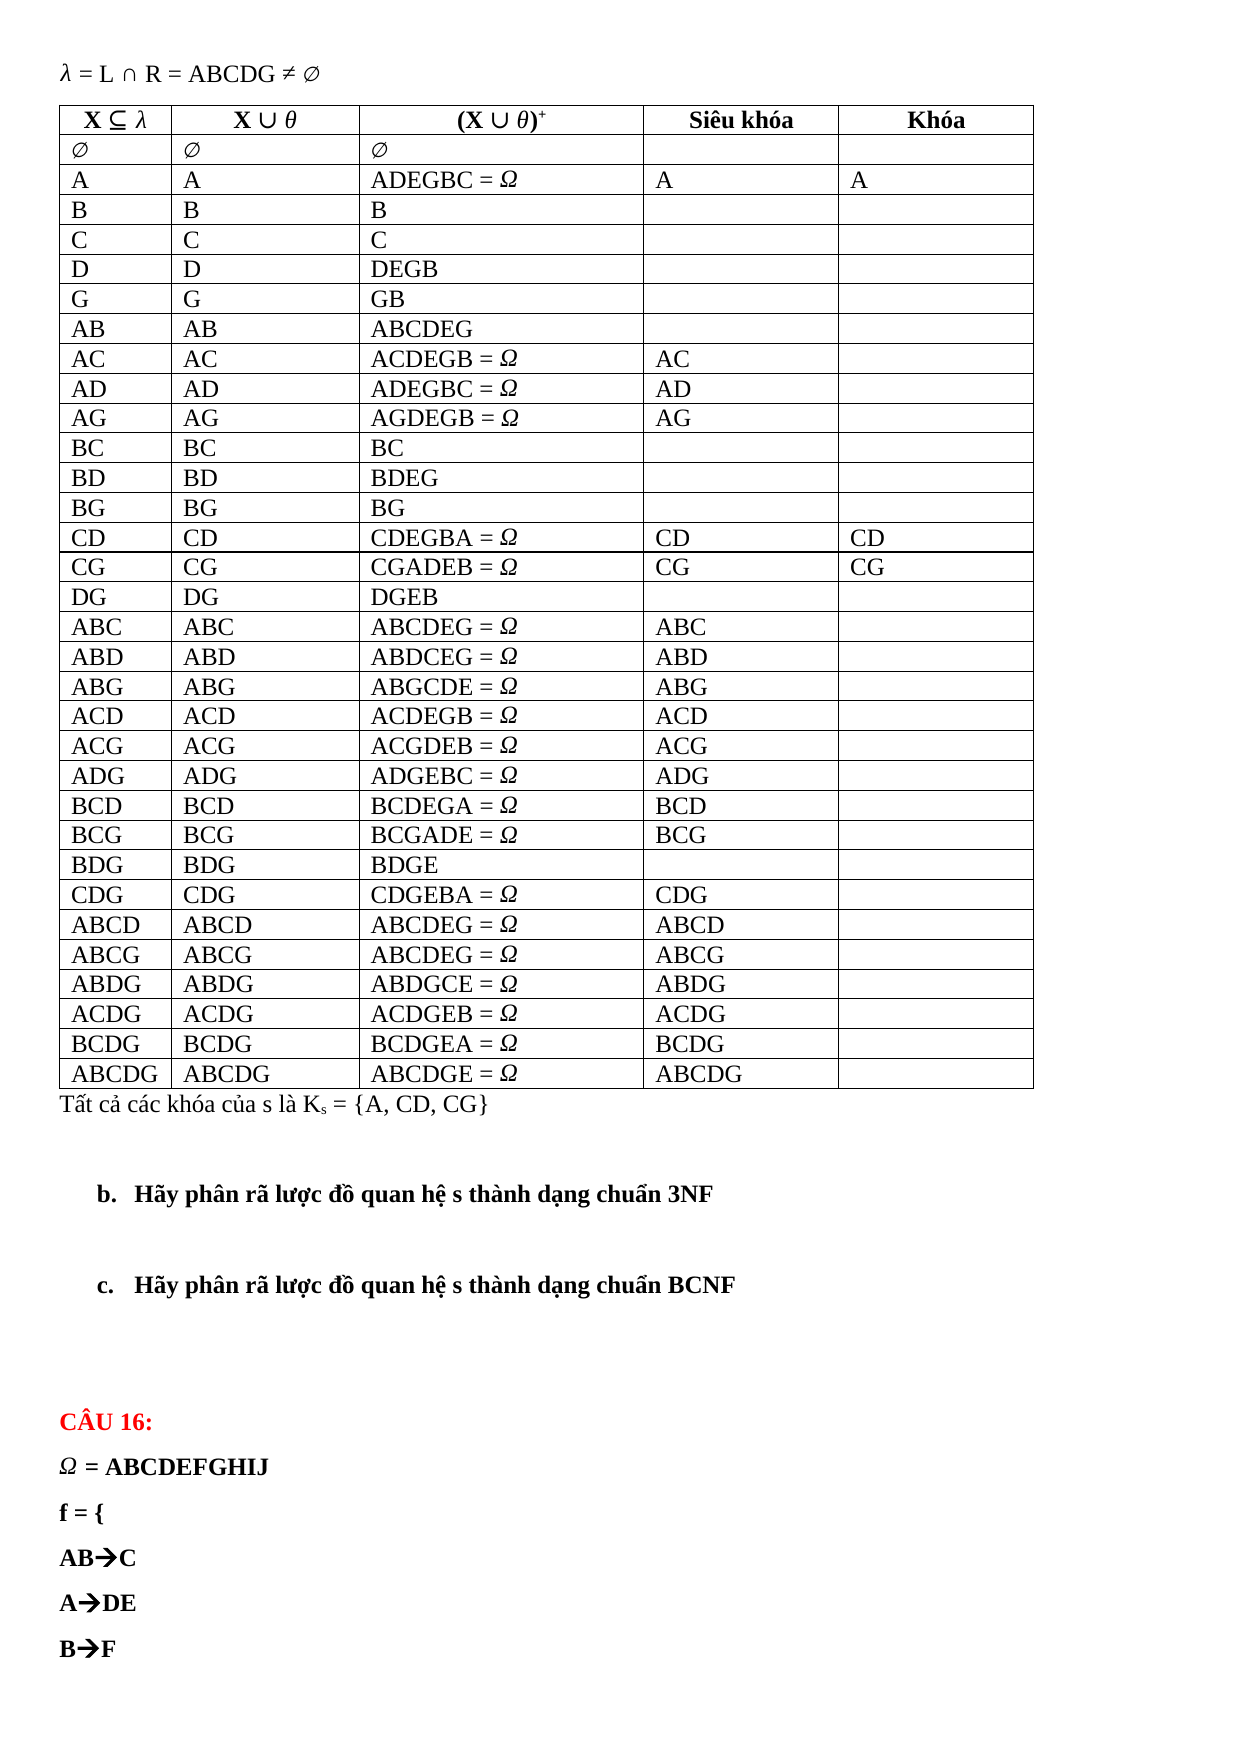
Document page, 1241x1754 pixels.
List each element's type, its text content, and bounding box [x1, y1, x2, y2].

table_cell [839, 642, 1033, 671]
table_cell ACG [60, 731, 171, 760]
table_header X [60, 106, 171, 134]
table_cell CDGEBA = [360, 880, 643, 909]
table_cell [644, 195, 838, 224]
table_cell [839, 761, 1033, 790]
table_cell A [172, 165, 359, 194]
table_cell AG [172, 404, 359, 432]
table_cell ACDG [644, 999, 838, 1028]
table_cell BCD [60, 791, 171, 819]
table_cell AC [644, 344, 838, 373]
table_cell CG [172, 553, 359, 581]
table_cell CG [644, 553, 838, 581]
table_cell [839, 284, 1033, 313]
table_cell AB [60, 314, 171, 343]
table_cell [839, 582, 1033, 611]
table_cell ABCDGE = [360, 1059, 643, 1088]
table_cell ABCDG [60, 1059, 171, 1088]
table_cell CG [839, 553, 1033, 581]
table_cell [839, 731, 1033, 760]
table_cell ABCG [172, 940, 359, 968]
table_cell D [172, 255, 359, 283]
table_cell BCG [60, 821, 171, 849]
table_cell [839, 344, 1033, 373]
table_cell BG [60, 493, 171, 522]
table_cell [839, 672, 1033, 700]
table_cell CDEGBA = [360, 523, 643, 551]
table_cell ABCDEG [360, 314, 643, 343]
table_cell ADEGBC = [360, 374, 643, 402]
table_cell ABC [60, 612, 171, 641]
table_cell B [172, 195, 359, 224]
table_cell CD [839, 523, 1033, 551]
table_cell CG [60, 553, 171, 581]
table_cell [839, 404, 1033, 432]
table_cell AB [172, 314, 359, 343]
table_cell ACD [644, 701, 838, 730]
table_cell ABDG [644, 970, 838, 998]
text CÂU 16: [59, 1407, 1181, 1435]
table_cell ACD [60, 701, 171, 730]
table_cell BCG [644, 821, 838, 849]
table_cell ABC [644, 612, 838, 641]
table_cell [644, 433, 838, 462]
table_header (X )+ [360, 106, 643, 134]
table_cell [839, 1029, 1033, 1058]
table_cell ABD [644, 642, 838, 671]
table_cell A [839, 165, 1033, 194]
table_cell BDEG [360, 463, 643, 492]
table_cell [839, 433, 1033, 462]
table_cell DEGB [360, 255, 643, 283]
table_cell CD [172, 523, 359, 551]
table_cell BCD [172, 791, 359, 819]
table_cell ADEGBC = [360, 165, 643, 194]
table_cell ABCD [172, 910, 359, 939]
table_cell ABGCDE = [360, 672, 643, 700]
table_cell ABG [644, 672, 838, 700]
table_cell ABCDEG = [360, 910, 643, 939]
table_cell ADG [172, 761, 359, 790]
table_cell ADG [60, 761, 171, 790]
table_cell BD [172, 463, 359, 492]
table_cell [644, 255, 838, 283]
table_cell [644, 582, 838, 611]
table_cell [60, 135, 171, 164]
table_cell ACGDEB = [360, 731, 643, 760]
table_cell G [60, 284, 171, 313]
table_cell [839, 701, 1033, 730]
table_cell DGEB [360, 582, 643, 611]
table_cell D [60, 255, 171, 283]
table_cell [839, 880, 1033, 909]
table_cell [839, 225, 1033, 253]
table_cell CDG [60, 880, 171, 909]
table_cell BDG [172, 850, 359, 879]
table_cell BDG [60, 850, 171, 879]
table_cell ADGEBC = [360, 761, 643, 790]
table_cell BC [172, 433, 359, 462]
table_cell ACDG [60, 999, 171, 1028]
table_cell CD [60, 523, 171, 551]
table_cell B [360, 195, 643, 224]
table_cell ABD [60, 642, 171, 671]
table_cell ABCD [60, 910, 171, 939]
table_cell [839, 493, 1033, 522]
table_cell ABDCEG = [360, 642, 643, 671]
table_cell ACDEGB = [360, 701, 643, 730]
table_cell ABCDEG = [360, 612, 643, 641]
table_cell [360, 135, 643, 164]
table_cell [839, 1059, 1033, 1088]
table_cell ABD [172, 642, 359, 671]
table_cell [644, 493, 838, 522]
table_cell [839, 970, 1033, 998]
table_cell [839, 791, 1033, 819]
text ADE [59, 1588, 1181, 1617]
table_cell BCG [172, 821, 359, 849]
table_header Siêu khóa [644, 106, 838, 134]
table_cell AD [60, 374, 171, 402]
text f = { [59, 1498, 1181, 1526]
table_cell AC [60, 344, 171, 373]
text BF [59, 1634, 1181, 1663]
table_cell B [60, 195, 171, 224]
table_cell ACDEGB = [360, 344, 643, 373]
table_cell BC [360, 433, 643, 462]
table_cell ACD [172, 701, 359, 730]
list Hãy phân rã lược đồ quan hệ s thành dạng chuẩn 3NF [97, 1179, 1181, 1208]
table_cell [839, 314, 1033, 343]
table_cell ABCG [60, 940, 171, 968]
table_cell A [644, 165, 838, 194]
table_cell BCDG [60, 1029, 171, 1058]
table_header X [172, 106, 359, 134]
table_cell [839, 850, 1033, 879]
table_cell [839, 821, 1033, 849]
table_cell C [172, 225, 359, 253]
table_cell BC [60, 433, 171, 462]
table_cell [644, 314, 838, 343]
text = ABCDEFGHIJ [59, 1452, 1181, 1481]
table_cell BCDG [644, 1029, 838, 1058]
text ABC [59, 1543, 1181, 1572]
table_cell [839, 374, 1033, 402]
table_cell [644, 225, 838, 253]
table_cell ABCDG [172, 1059, 359, 1088]
table_cell [839, 612, 1033, 641]
table_cell CDG [644, 880, 838, 909]
table_cell ABG [172, 672, 359, 700]
table_cell AD [172, 374, 359, 402]
table_cell CGADEB = [360, 553, 643, 581]
table_cell ACDG [172, 999, 359, 1028]
text Tất cả các khóa của s là Ks = {A, CD, CG} [59, 1089, 1181, 1117]
table_cell A [60, 165, 171, 194]
table_cell AC [172, 344, 359, 373]
table_cell ACG [172, 731, 359, 760]
table_cell [839, 255, 1033, 283]
table_cell [839, 135, 1033, 164]
table_cell ABCG [644, 940, 838, 968]
table_cell ABDG [60, 970, 171, 998]
table_cell ABDGCE = [360, 970, 643, 998]
table_cell BG [360, 493, 643, 522]
table_cell [839, 999, 1033, 1028]
table_cell GB [360, 284, 643, 313]
table_header Khóa [839, 106, 1033, 134]
table_cell BG [172, 493, 359, 522]
table_cell BD [60, 463, 171, 492]
table_cell CD [644, 523, 838, 551]
table_cell [839, 195, 1033, 224]
table_cell [839, 463, 1033, 492]
table_cell C [60, 225, 171, 253]
table_cell ABCDEG = [360, 940, 643, 968]
table_cell G [172, 284, 359, 313]
table_cell ABG [60, 672, 171, 700]
table_cell [644, 850, 838, 879]
table_cell BCDEGA = [360, 791, 643, 819]
table_cell ADG [644, 761, 838, 790]
table_cell ABCD [644, 910, 838, 939]
table_cell [644, 284, 838, 313]
table_cell AD [644, 374, 838, 402]
table_cell ABC [172, 612, 359, 641]
table_cell BCD [644, 791, 838, 819]
table_cell ABDG [172, 970, 359, 998]
table_cell CDG [172, 880, 359, 909]
table_cell BCDG [172, 1029, 359, 1058]
table_cell BCGADE = [360, 821, 643, 849]
table_cell AG [644, 404, 838, 432]
table_cell DG [172, 582, 359, 611]
table_cell BCDGEA = [360, 1029, 643, 1058]
table_cell [839, 940, 1033, 968]
table_cell ACDGEB = [360, 999, 643, 1028]
table_cell C [360, 225, 643, 253]
table_cell [644, 463, 838, 492]
list Hãy phân rã lược đồ quan hệ s thành dạng chuẩn BCNF [97, 1270, 1181, 1299]
table_cell DG [60, 582, 171, 611]
table_cell BDGE [360, 850, 643, 879]
table_cell AG [60, 404, 171, 432]
table_cell ACG [644, 731, 838, 760]
table_cell AGDEGB = [360, 404, 643, 432]
table_cell [172, 135, 359, 164]
table_cell ABCDG [644, 1059, 838, 1088]
text = L R = ABCDG [59, 59, 1181, 88]
table_cell [644, 135, 838, 164]
table_cell [839, 910, 1033, 939]
